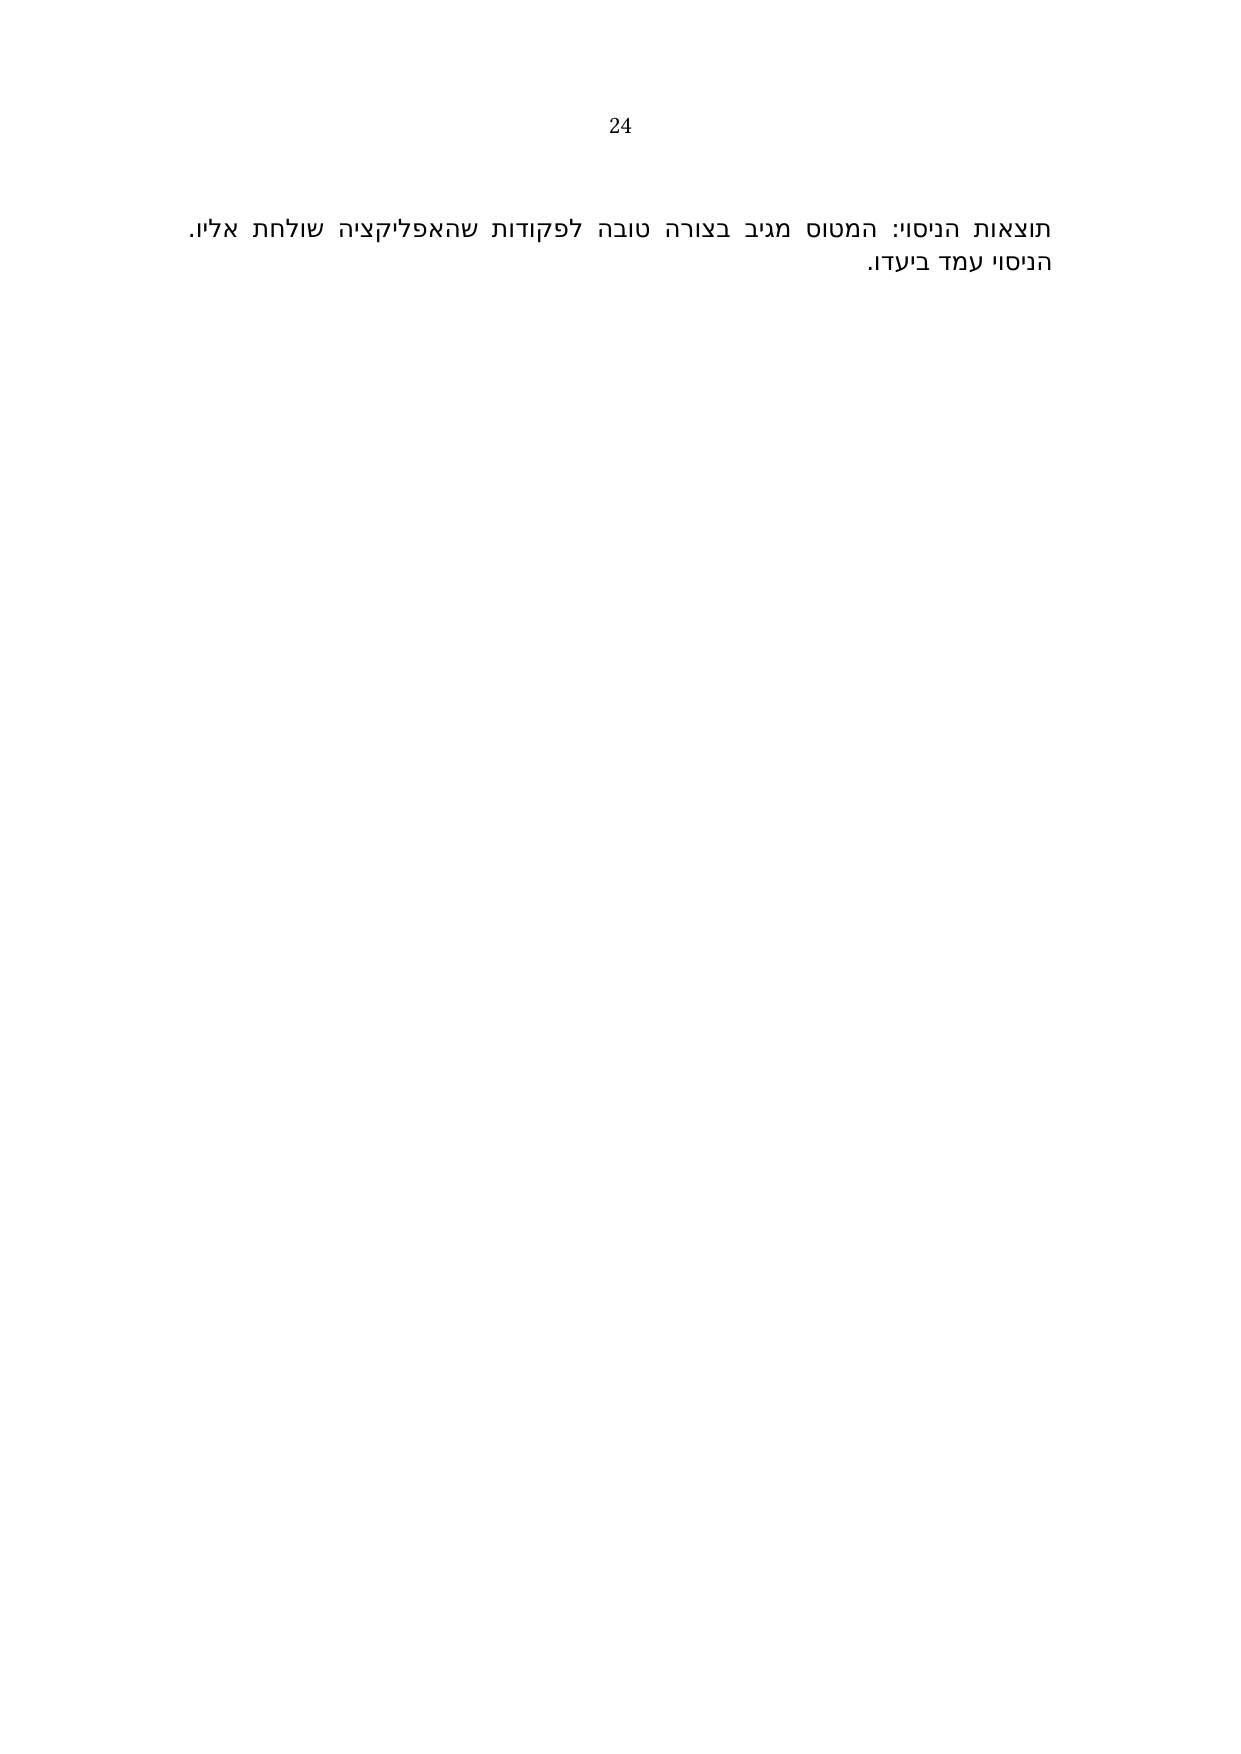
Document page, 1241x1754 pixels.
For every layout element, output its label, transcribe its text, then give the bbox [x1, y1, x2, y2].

text תוצאות הניסוי: המטוס מגיב בצורה טובה לפקודות שהאפליקציה שולחת אליו. הניסוי עמד ביעדו. [187, 214, 1053, 277]
